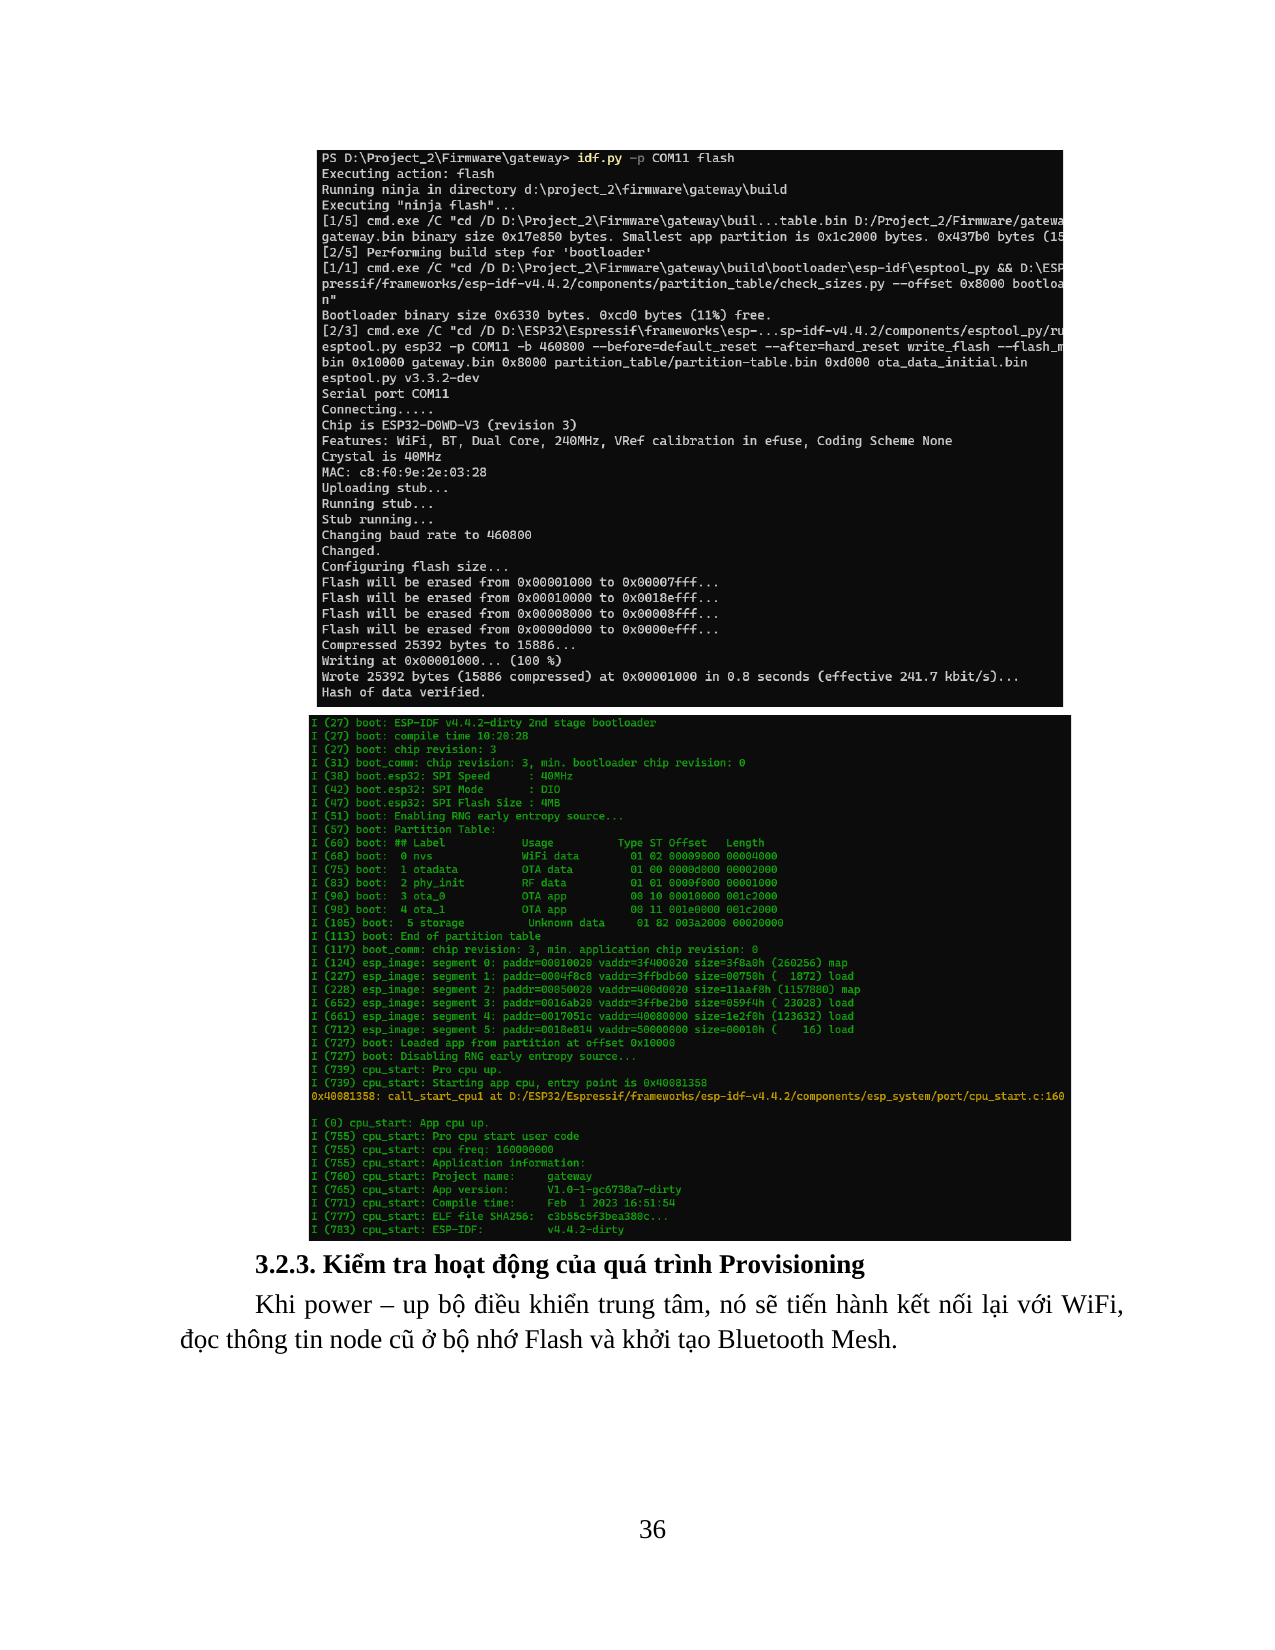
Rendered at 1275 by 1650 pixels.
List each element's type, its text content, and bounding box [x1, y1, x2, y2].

subtitle Kiểm tra hoạt động của quá trình Provisioning [255, 1248, 1125, 1279]
picture [316, 150, 1064, 707]
picture [308, 715, 1072, 1241]
text Khi power – up bộ điều khiển trung tâm, nó sẽ tiến hành kết nối lại với WiFi, đọc thông tin node cũ ở bộ nhớ Flash và khởi tạo Bluetooth Mesh. [180, 1289, 1125, 1354]
